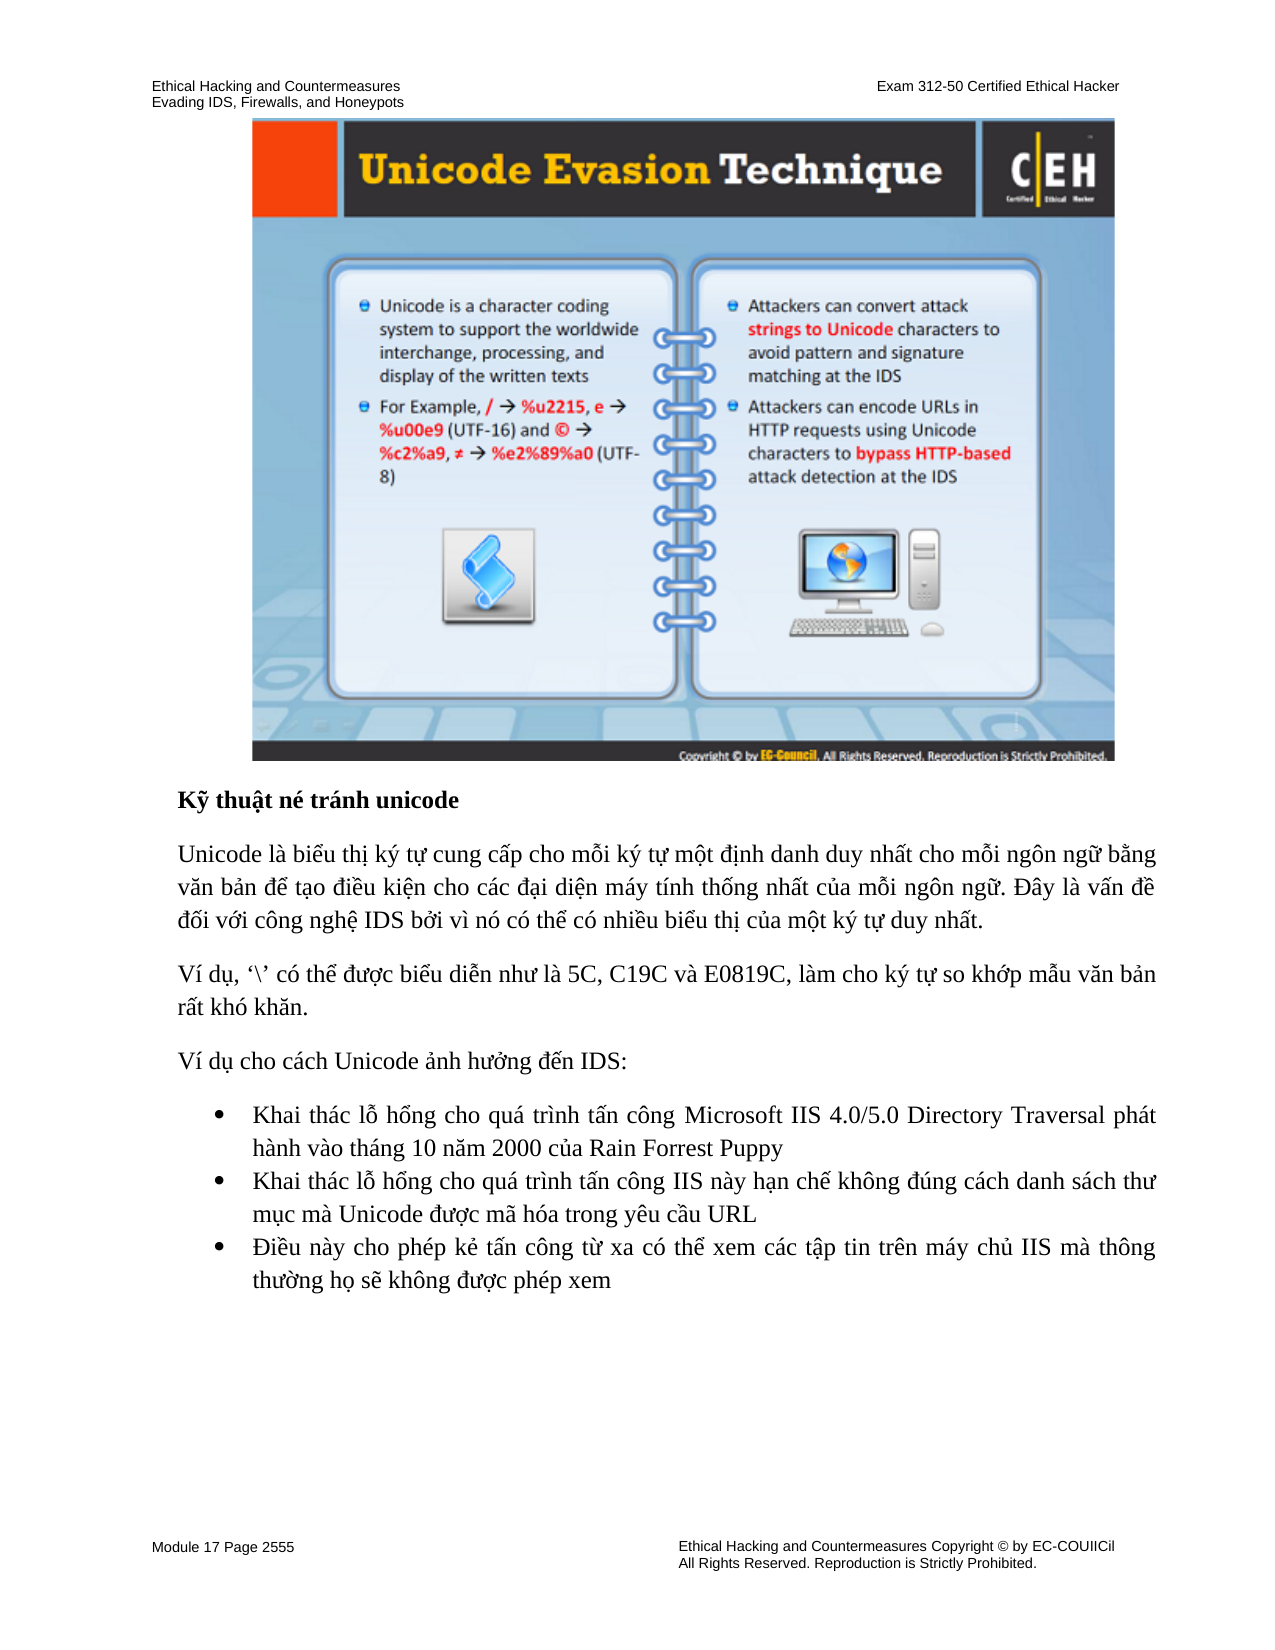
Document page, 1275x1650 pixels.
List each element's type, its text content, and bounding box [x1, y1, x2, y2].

text Ví dụ, ‘\’ có thể được biểu diễn như là 5C, C19C và E0819C, làm cho ký tự so khớp mẫu văn bản rất khó khăn. [177, 959, 1157, 1021]
text Ví dụ cho cách Unicode ảnh hưởng đến IDS: [177, 1046, 1157, 1075]
list Điều này cho phép kẻ tấn công từ xa có thể xem các tập tin trên máy chủ IIS mà thông thường họ sẽ không được phép xem [215, 1232, 1157, 1294]
picture [252, 118, 1115, 761]
list Khai thác lỗ hổng cho quá trình tấn công IIS này hạn chế không đúng cách danh sách thư mục mà Unicode được mã hóa trong yêu cầu URL [215, 1166, 1157, 1228]
list Khai thác lỗ hổng cho quá trình tấn công Microsoft IIS 4.0/5.0 Directory Traversal phát hành vào tháng 10 năm 2000 của Rain Forrest Puppy [215, 1100, 1157, 1162]
text Unicode là biểu thị ký tự cung cấp cho mỗi ký tự một định danh duy nhất cho mỗi ngôn ngữ bằng văn bản để tạo điều kiện cho các đại diện máy tính thống nhất của mỗi ngôn ngữ. Đây là vấn đề đối với công nghệ IDS bởi vì nó có thể có nhiều biểu thị của một ký tự duy nhất. [177, 839, 1157, 934]
text Kỹ thuật né tránh unicode [177, 785, 1157, 814]
